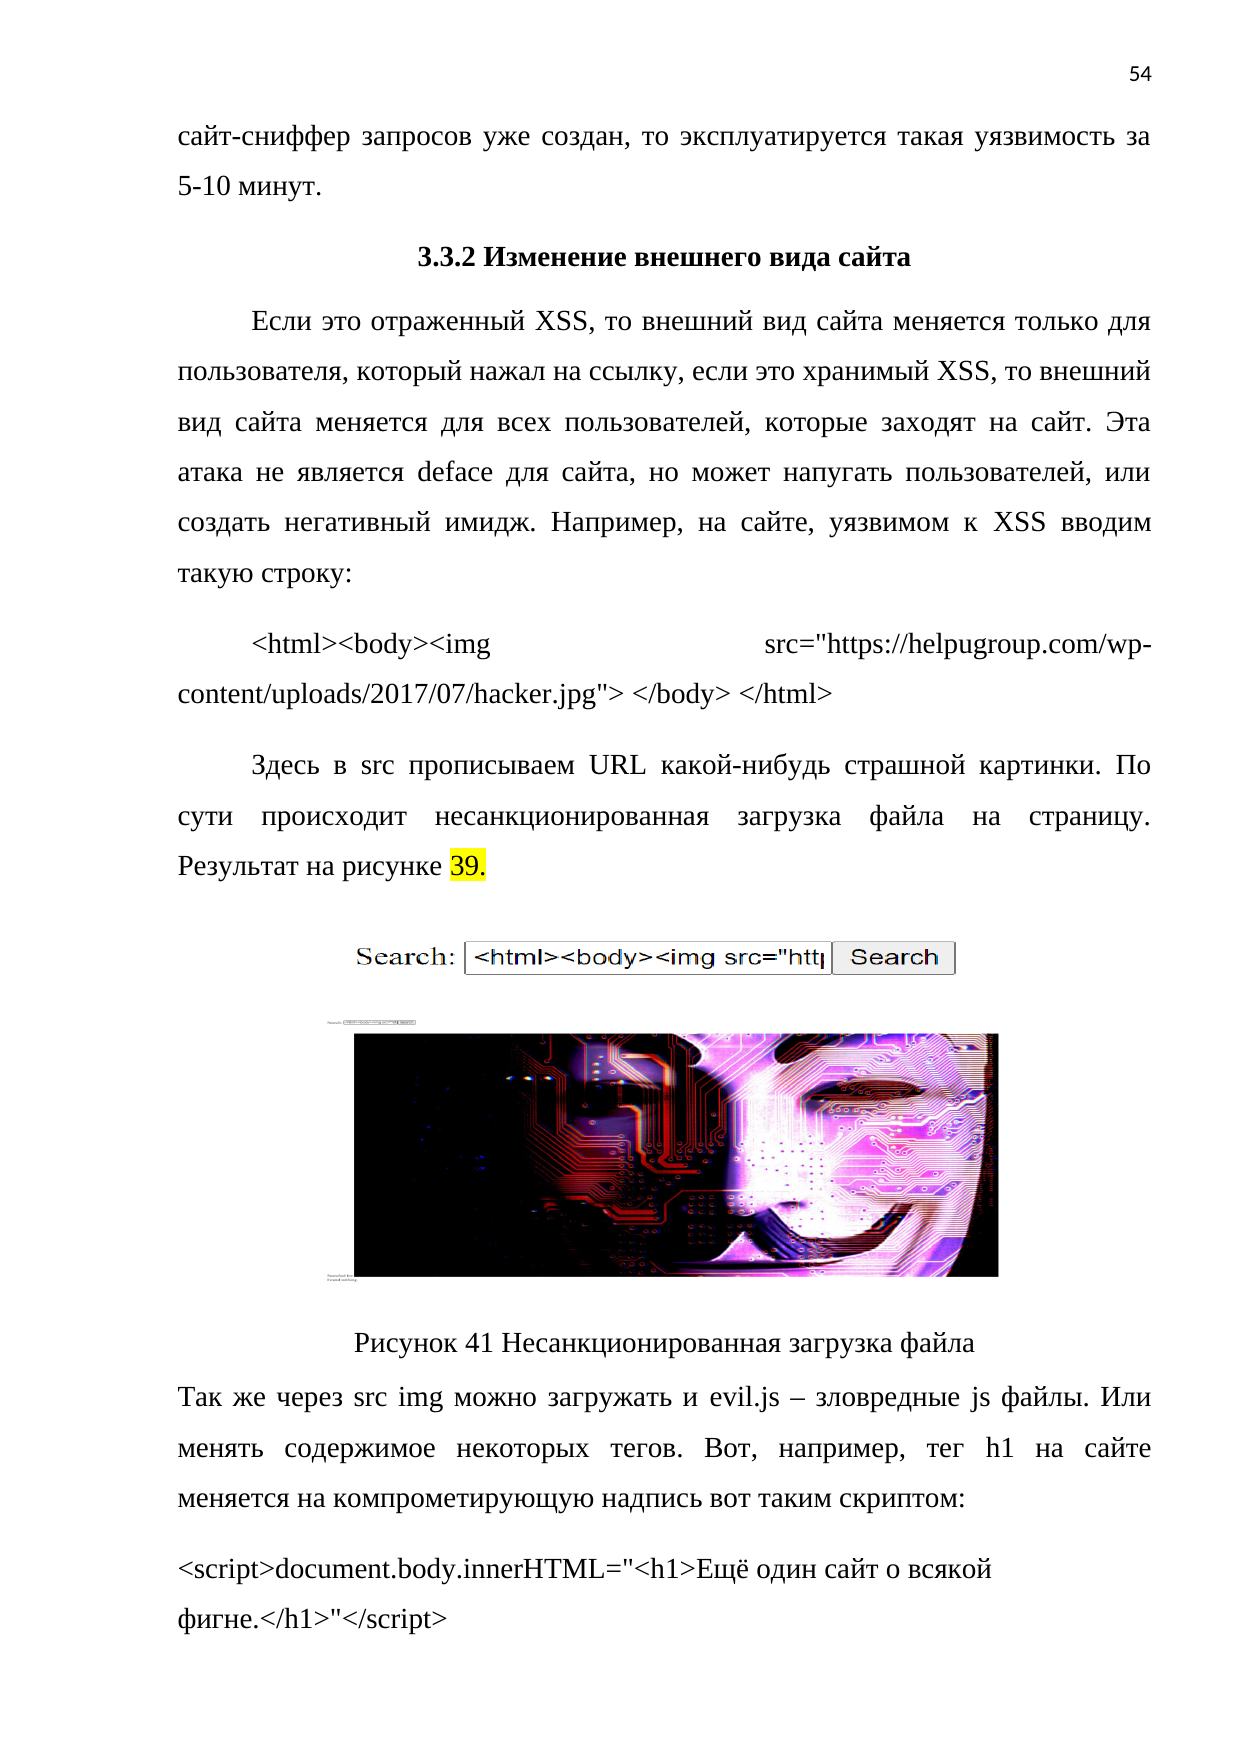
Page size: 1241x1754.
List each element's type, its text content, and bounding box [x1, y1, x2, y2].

text Если это отраженный XSS, то внешний вид сайта меняется только для пользователя, который нажал на ссылку, если это хранимый XSS, то внешний вид сайта меняется для всех пользователей, которые заходят на сайт. Эта атака не является deface для сайта, но может напугать пользователей, или создать негативный имидж. Например, на сайте, уязвимом к XSS вводим такую строку: [177, 303, 1152, 588]
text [177, 118, 1152, 202]
text Так же через src img можно загружать и evil.js – зловредные js файлы. Или менять содержимое некоторых тегов. Вот, например, тег h1 на сайте меняется на компрометирующую надпись вот таким скриптом: [177, 1379, 1152, 1513]
text Здесь в src прописываем URL какой-нибудь страшной картинки. По сути происходит несанкционированная загрузка файла на страницу. Результат на рисунке 39. [177, 747, 1152, 881]
text <script>document.body.innerHTML="<h1>Ещё один сайт о всякой фигне.</h1>"</script> [177, 1551, 1152, 1635]
picture [323, 1015, 1005, 1300]
picture [322, 919, 1007, 995]
text <html><body><img src="https://helpugroup.com/wp-content/uploads/2017/07/hacker.jpg"> </body> </html> [177, 626, 1152, 710]
subtitle 3.3.2 Изменение внешнего вида сайта [177, 239, 1152, 273]
text Рисунок 41 Несанкционированная загрузка файла [177, 1325, 1152, 1358]
